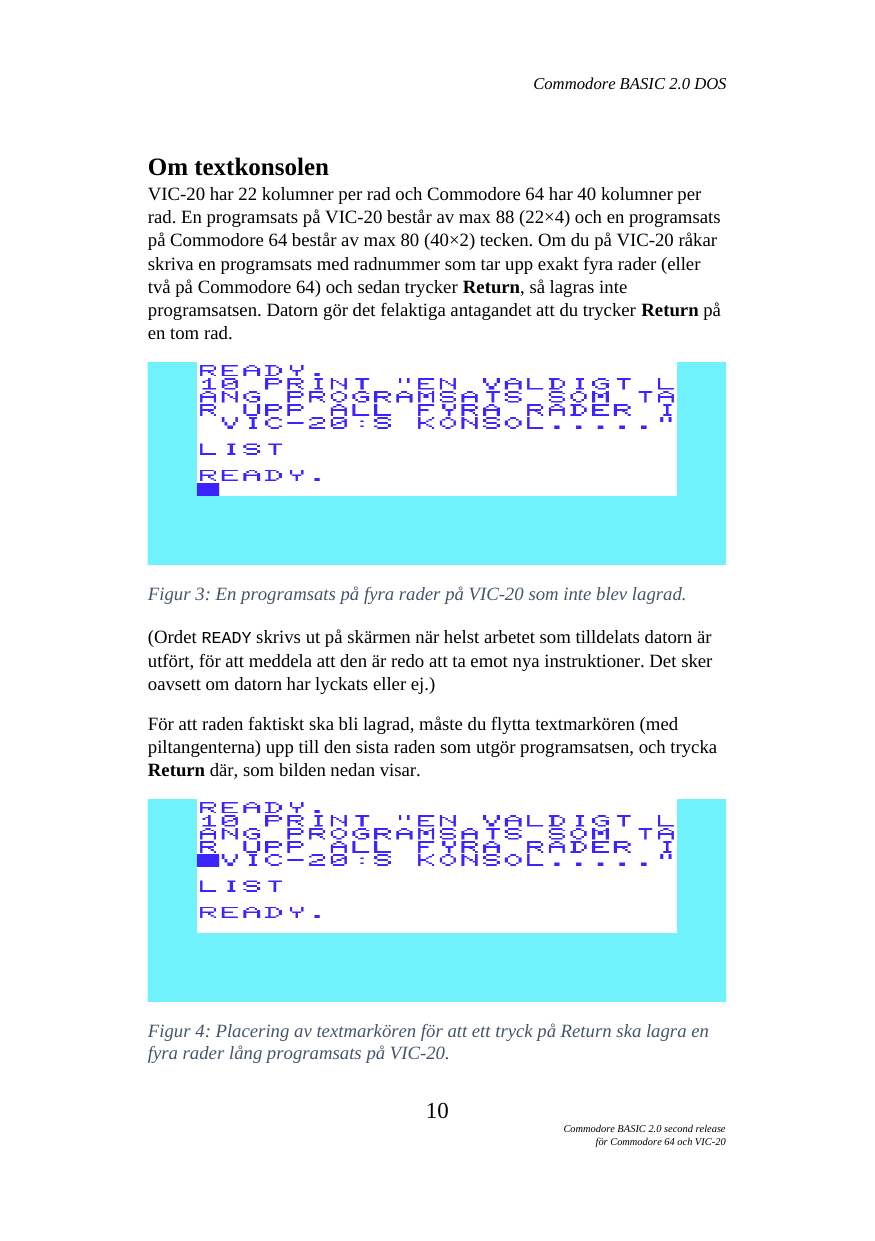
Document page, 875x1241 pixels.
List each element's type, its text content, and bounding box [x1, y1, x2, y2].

text Figur 4: Placering av textmarkören för att ett tryck på Return ska lagra en fyra rader lång programsats på VIC-20. [148, 1020, 726, 1063]
picture [147, 799, 727, 1002]
picture [147, 362, 727, 565]
text För att raden faktiskt ska bli lagrad, måste du flytta textmarkören (med piltangenterna) upp till den sista raden som utgör programsatsen, och trycka Return där, som bilden nedan visar. [148, 713, 726, 781]
text (Ordet READY skrivs ut på skärmen när helst arbetet som tilldelats datorn är utfört, för att meddela att den är redo att ta emot nya instruktioner. Det sker oavsett om datorn har lyckats eller ej.) [148, 626, 726, 694]
text Figur 3: En programsats på fyra rader på VIC-20 som inte blev lagrad. [148, 583, 726, 605]
subtitle Om textkonsolen [148, 152, 726, 181]
text VIC-20 har 22 kolumner per rad och Commodore 64 har 40 kolumner per rad. En programsats på VIC-20 består av max 88 (22×4) och en programsats på Commodore 64 består av max 80 (40×2) tecken. Om du på VIC-20 råkar skriva en programsats med radnummer som tar upp exakt fyra rader (eller två på Commodore 64) och sedan trycker Return, så lagras inte programsatsen. Datorn gör det felaktiga antagandet att du trycker Return på en tom rad. [148, 183, 726, 344]
